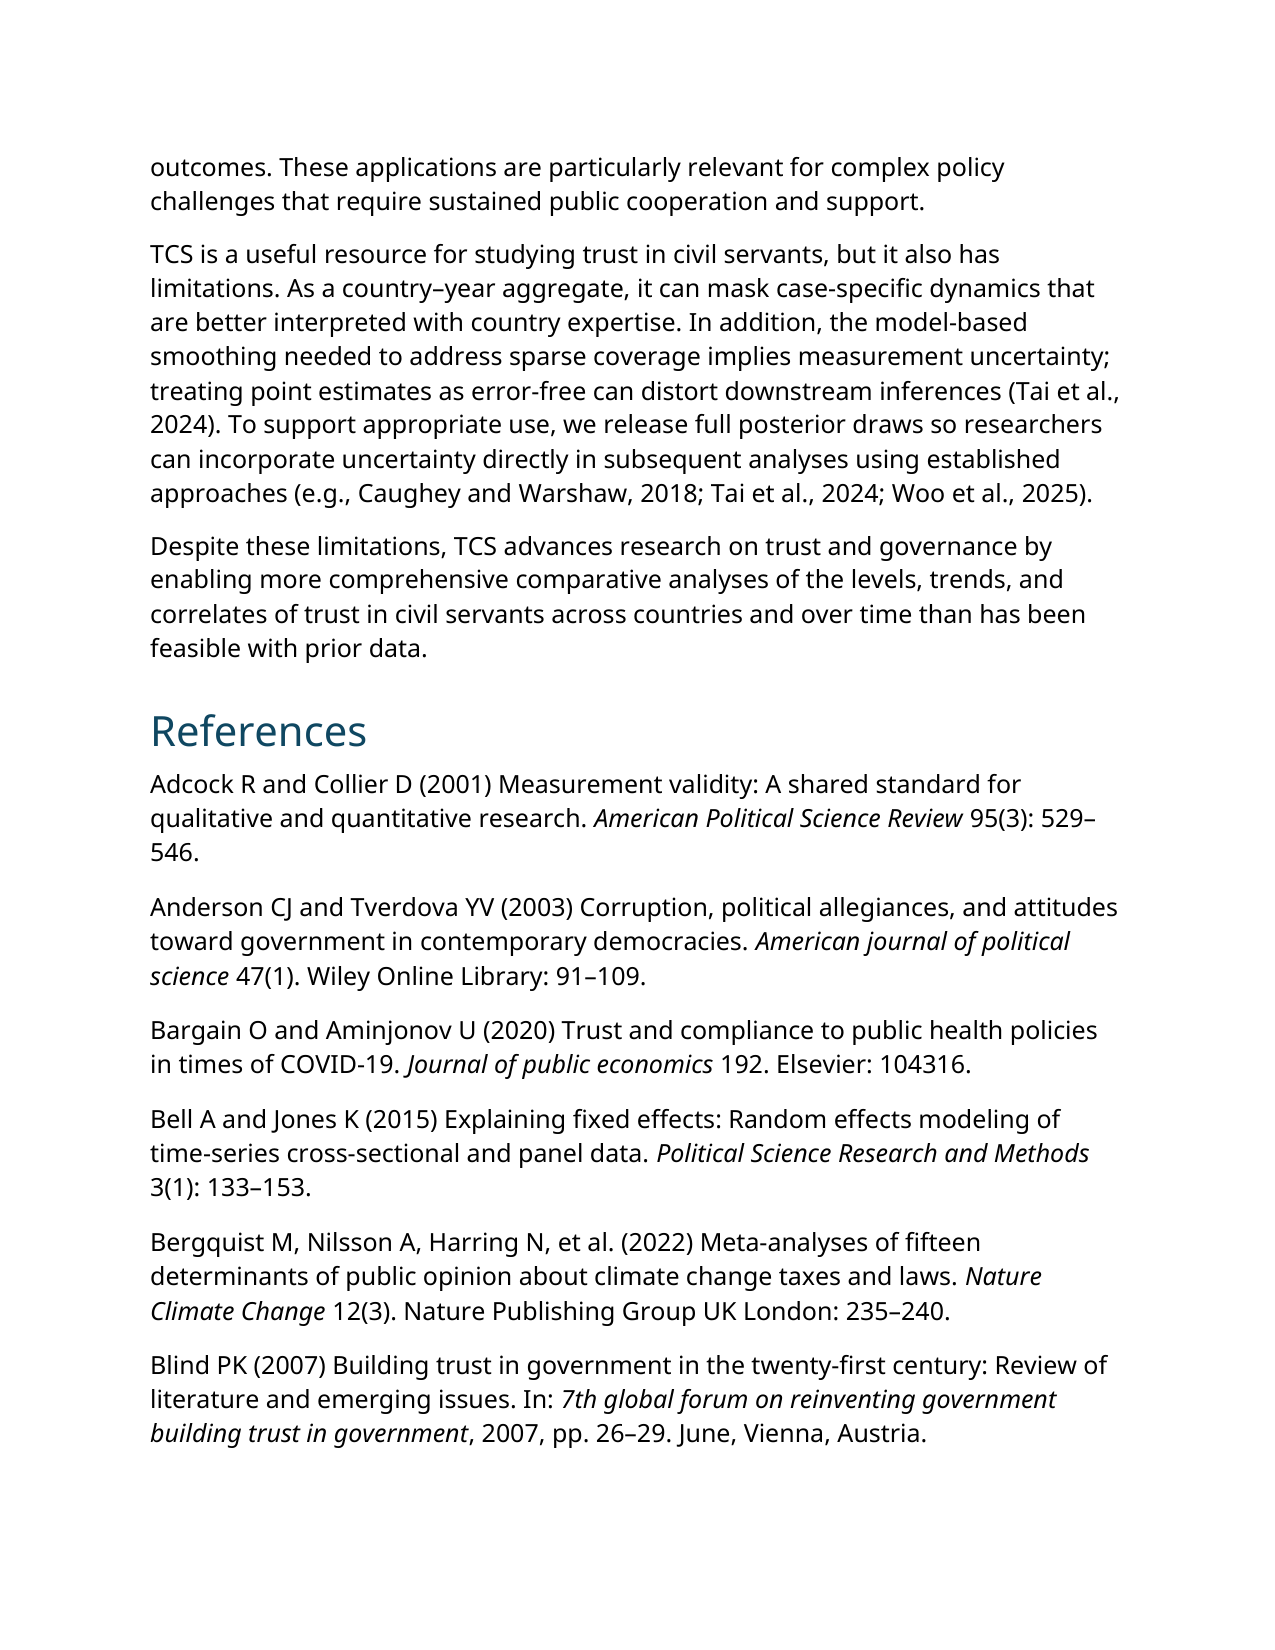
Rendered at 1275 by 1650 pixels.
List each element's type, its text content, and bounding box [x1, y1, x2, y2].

text Despite these limitations, TCS advances research on trust and governance by enabling more comprehensive comparative analyses of the levels, trends, and correlates of trust in civil servants across countries and over time than has been feasible with prior data. [150, 528, 1125, 664]
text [150, 150, 1125, 218]
text Bergquist M, Nilsson A, Harring N, et al. (2022) Meta-analyses of fifteen determinants of public opinion about climate change taxes and laws. Nature Climate Change 12(3). Nature Publishing Group UK London: 235–240. [150, 1225, 1125, 1327]
subtitle References [150, 702, 1125, 759]
text Anderson CJ and Tverdova YV (2003) Corruption, political allegiances, and attitudes toward government in contemporary democracies. American journal of political science 47(1). Wiley Online Library: 91–109. [150, 890, 1125, 992]
text Adcock R and Collier D (2001) Measurement validity: A shared standard for qualitative and quantitative research. American Political Science Review 95(3): 529–546. [150, 767, 1125, 869]
text Bell A and Jones K (2015) Explaining fixed effects: Random effects modeling of time-series cross-sectional and panel data. Political Science Research and Methods 3(1): 133–153. [150, 1102, 1125, 1204]
text Bargain O and Aminjonov U (2020) Trust and compliance to public health policies in times of COVID-19. Journal of public economics 192. Elsevier: 104316. [150, 1013, 1125, 1081]
text TCS is a useful resource for studying trust in civil servants, but it also has limitations. As a country–year aggregate, it can mask case-specific dynamics that are better interpreted with country expertise. In addition, the model-based smoothing needed to address sparse coverage implies measurement uncertainty; treating point estimates as error-free can distort downstream inferences (Tai et al., 2024). To support appropriate use, we release full posterior draws so researchers can incorporate uncertainty directly in subsequent analyses using established approaches (e.g., Caughey and Warshaw, 2018; Tai et al., 2024; Woo et al., 2025). [150, 237, 1125, 509]
text Blind PK (2007) Building trust in government in the twenty-first century: Review of literature and emerging issues. In: 7th global forum on reinventing government building trust in government, 2007, pp. 26–29. June, Vienna, Austria. [150, 1348, 1125, 1450]
